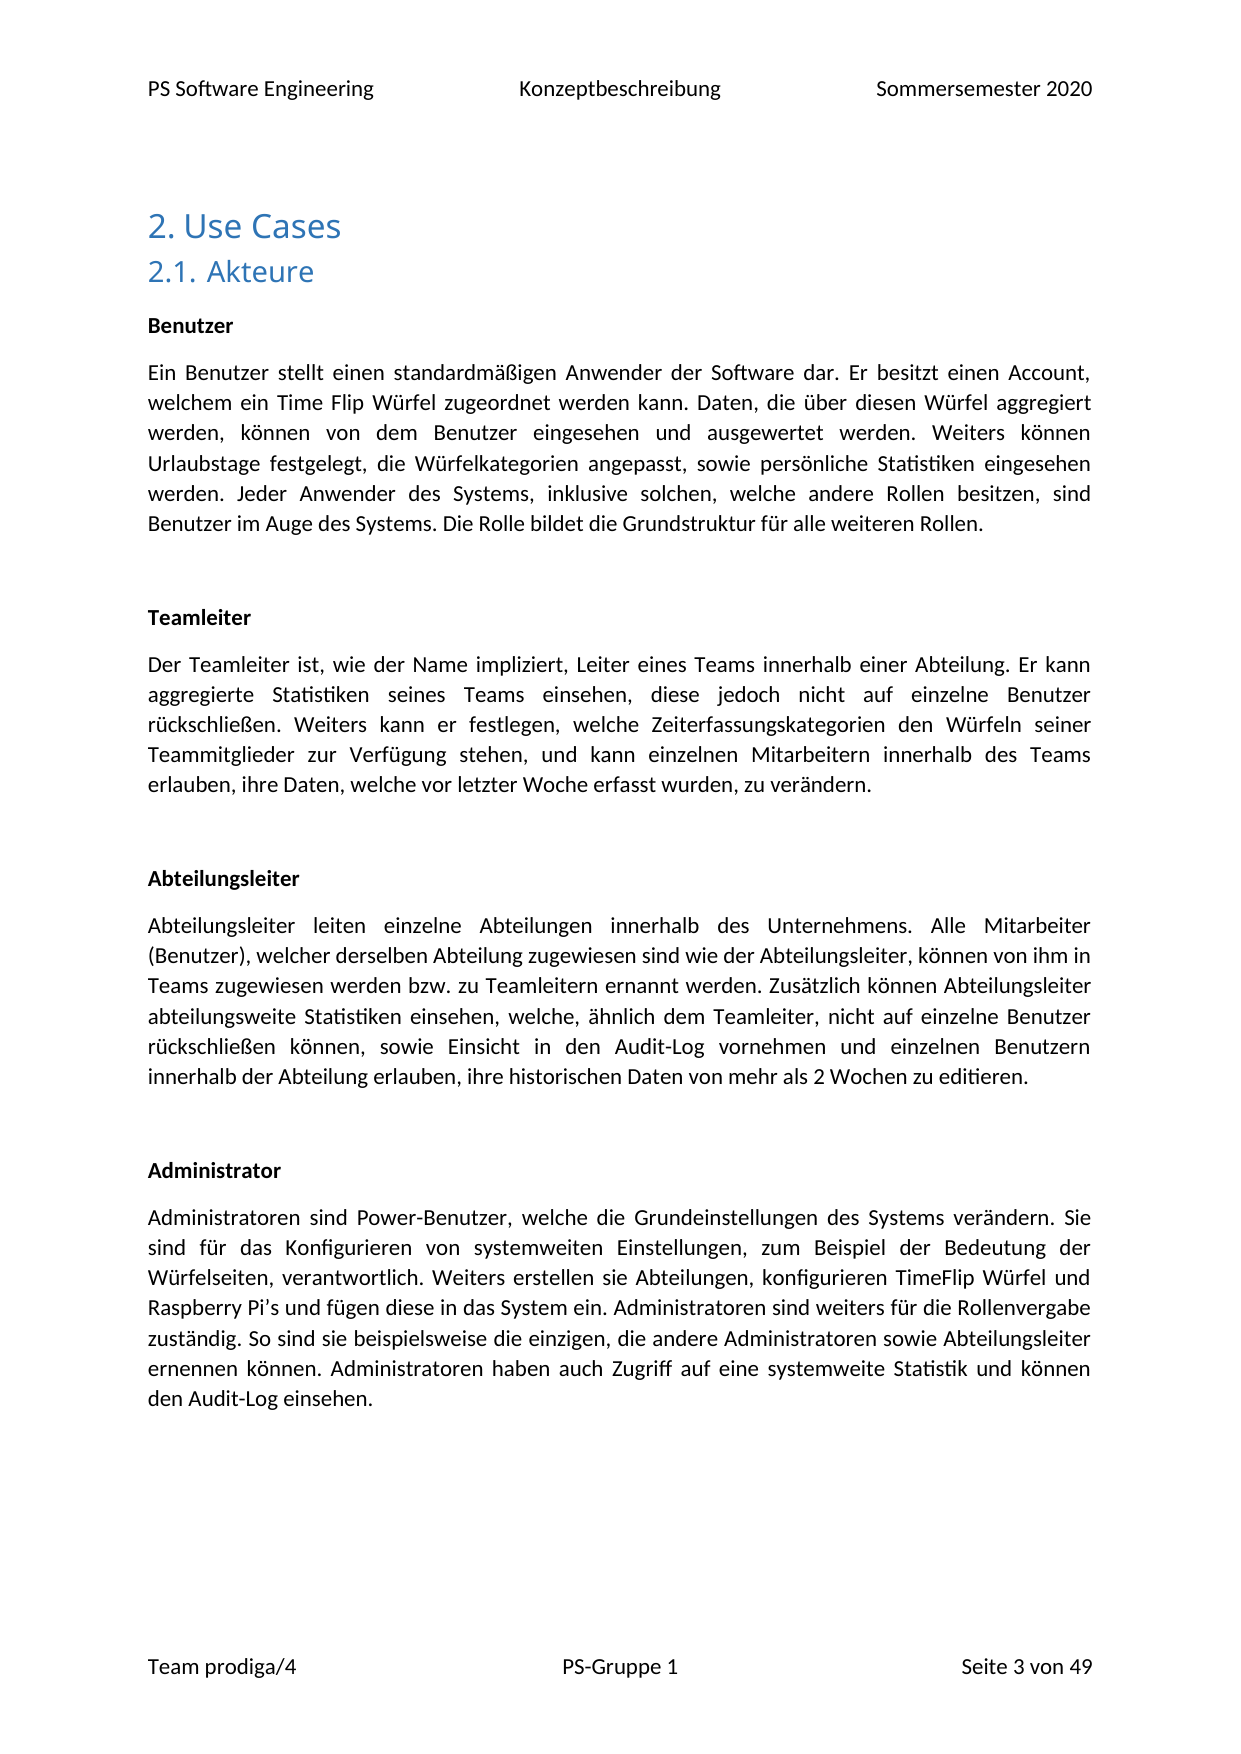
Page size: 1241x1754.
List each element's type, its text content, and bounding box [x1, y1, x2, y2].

text Administrator [148, 1156, 1093, 1184]
text Abteilungsleiter [148, 864, 1093, 892]
text Ein Benutzer stellt einen standardmäßigen Anwender der Software dar. Er besitzt einen Account, welchem ein Time Flip Würfel zugeordnet werden kann. Daten, die über diesen Würfel aggregiert werden, können von dem Benutzer eingesehen und ausgewertet werden. Weiters können Urlaubstage festgelegt, die Würfelkategorien angepasst, sowie persönliche Statistiken eingesehen werden. Jeder Anwender des Systems, inklusive solchen, welche andere Rollen besitzen, sind Benutzer im Auge des Systems. Die Rolle bildet die Grundstruktur für alle weiteren Rollen. [148, 358, 1093, 537]
text Der Teamleiter ist, wie der Name impliziert, Leiter eines Teams innerhalb einer Abteilung. Er kann aggregierte Statistiken seines Teams einsehen, diese jedoch nicht auf einzelne Benutzer rückschließen. Weiters kann er festlegen, welche Zeiterfassungskategorien den Würfeln seiner Teammitglieder zur Verfügung stehen, und kann einzelnen Mitarbeitern innerhalb des Teams erlauben, ihre Daten, welche vor letzter Woche erfasst wurden, zu verändern. [148, 650, 1093, 799]
text Administratoren sind Power-Benutzer, welche die Grundeinstellungen des Systems verändern. Sie sind für das Konfigurieren von systemweiten Einstellungen, zum Beispiel der Bedeutung der Würfelseiten, verantwortlich. Weiters erstellen sie Abteilungen, konfigurieren TimeFlip Würfel und Raspberry Pi’s und fügen diese in das System ein. Administratoren sind weiters für die Rollenvergabe zuständig. So sind sie beispielsweise die einzigen, die andere Administratoren sowie Abteilungsleiter ernennen können. Administratoren haben auch Zugriff auf eine systemweite Statistik und können den Audit-Log einsehen. [148, 1203, 1093, 1412]
text Benutzer [148, 311, 1093, 339]
text Abteilungsleiter leiten einzelne Abteilungen innerhalb des Unternehmens. Alle Mitarbeiter (Benutzer), welcher derselben Abteilung zugewiesen sind wie der Abteilungsleiter, können von ihm in Teams zugewiesen werden bzw. zu Teamleitern ernannt werden. Zusätzlich können Abteilungsleiter abteilungsweite Statistiken einsehen, welche, ähnlich dem Teamleiter, nicht auf einzelne Benutzer rückschließen können, sowie Einsicht in den Audit-Log vornehmen und einzelnen Benutzern innerhalb der Abteilung erlauben, ihre historischen Daten von mehr als 2 Wochen zu editieren. [148, 911, 1093, 1090]
text Teamleiter [148, 603, 1093, 631]
subtitle Use Cases [148, 203, 1093, 248]
list Akteure [148, 252, 1093, 291]
